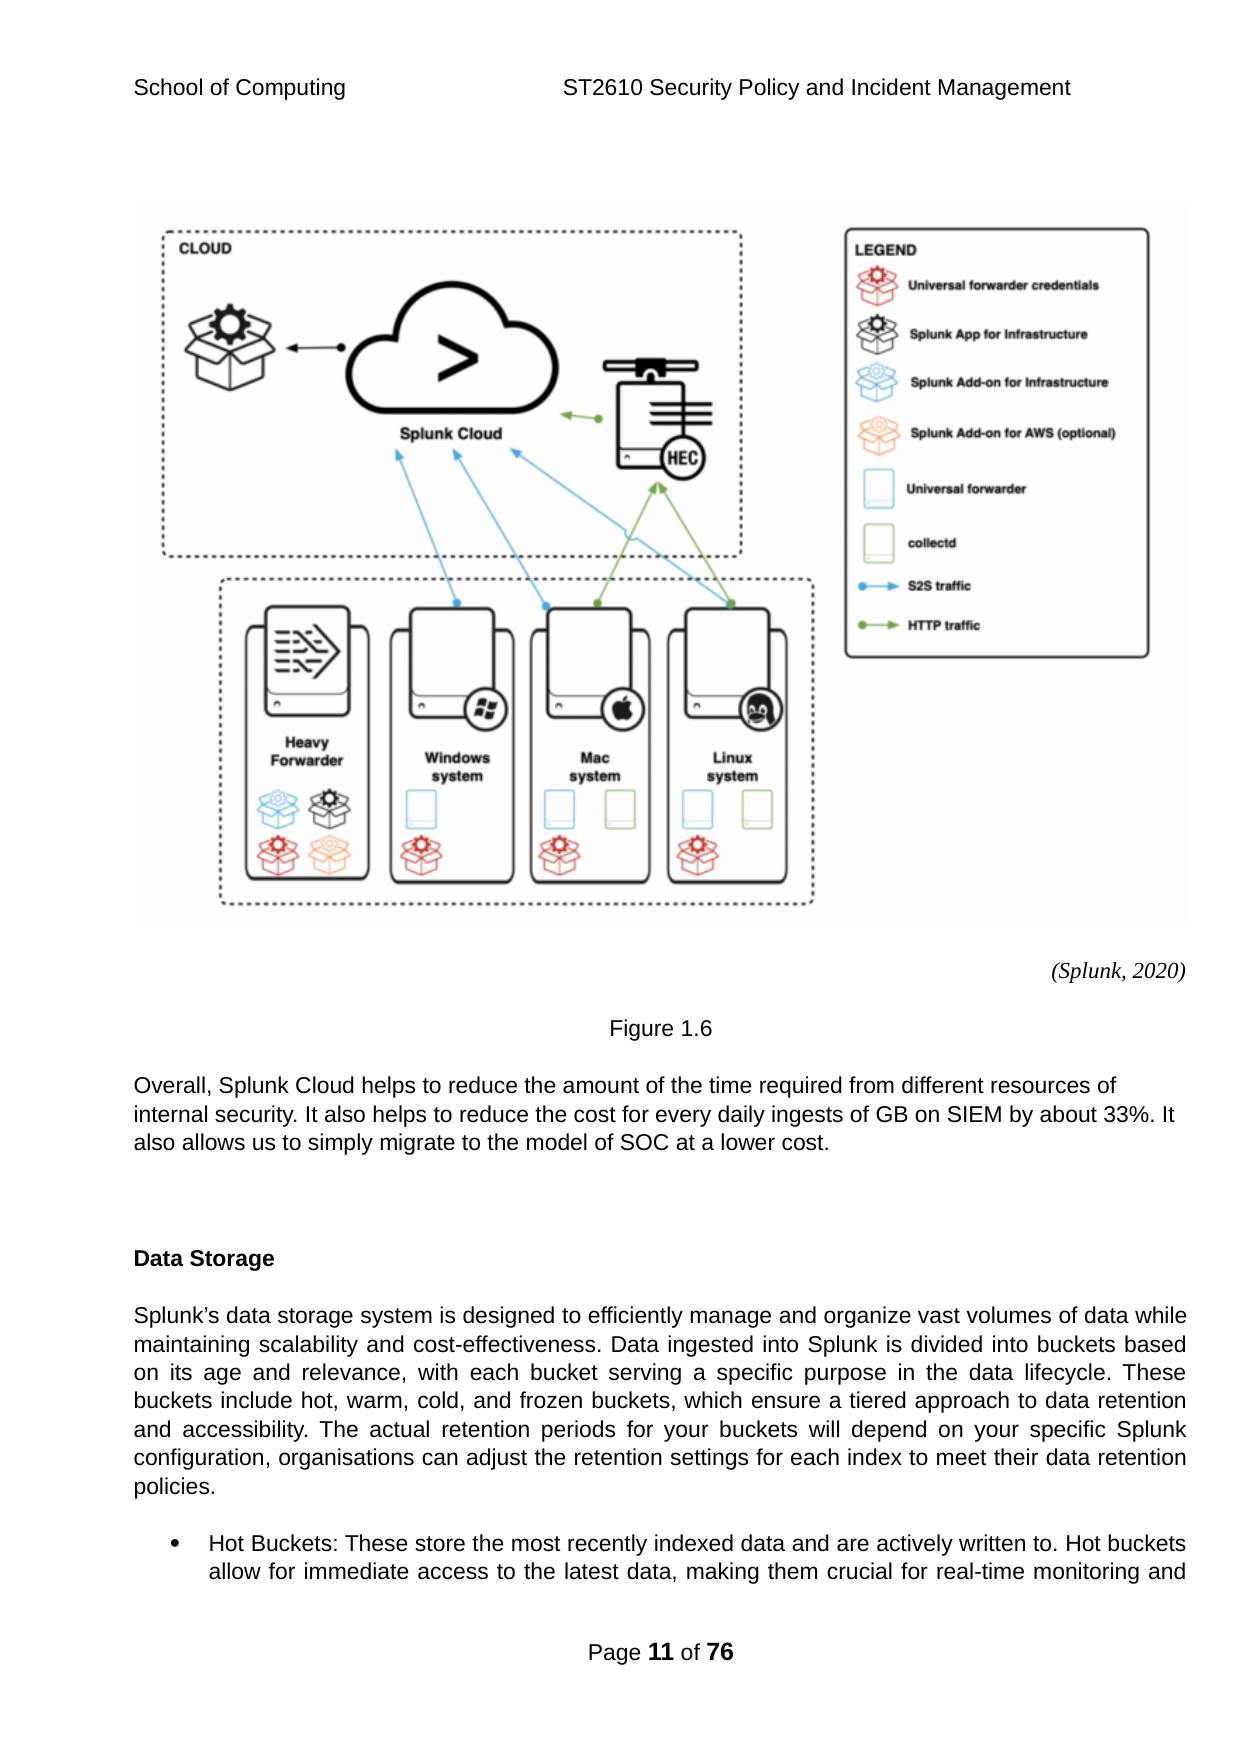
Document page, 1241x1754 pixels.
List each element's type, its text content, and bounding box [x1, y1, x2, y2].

text (Splunk, 2020) [133, 957, 1188, 983]
text Figure 1.6 [133, 1015, 1188, 1041]
picture [133, 201, 1189, 926]
text Overall, Splunk Cloud helps to reduce the amount of the time required from different resources of internal security. It also helps to reduce the cost for every daily ingests of GB on SIEM by about 33%. It also allows us to simply migrate to the model of SOC at a lower cost. [133, 1072, 1188, 1156]
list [171, 1529, 1188, 1584]
text Splunk’s data storage system is designed to efficiently manage and organize vast volumes of data while maintaining scalability and cost-effectiveness. Data ingested into Splunk is divided into buckets based on its age and relevance, with each bucket serving a specific purpose in the data lifecycle. These buckets include hot, warm, cold, and frozen buckets, which ensure a tiered approach to data retention and accessibility. The actual retention periods for your buckets will depend on your specific Splunk configuration, organisations can adjust the retention settings for each index to meet their data retention policies. [133, 1302, 1188, 1499]
text Data Storage [133, 1244, 1188, 1271]
